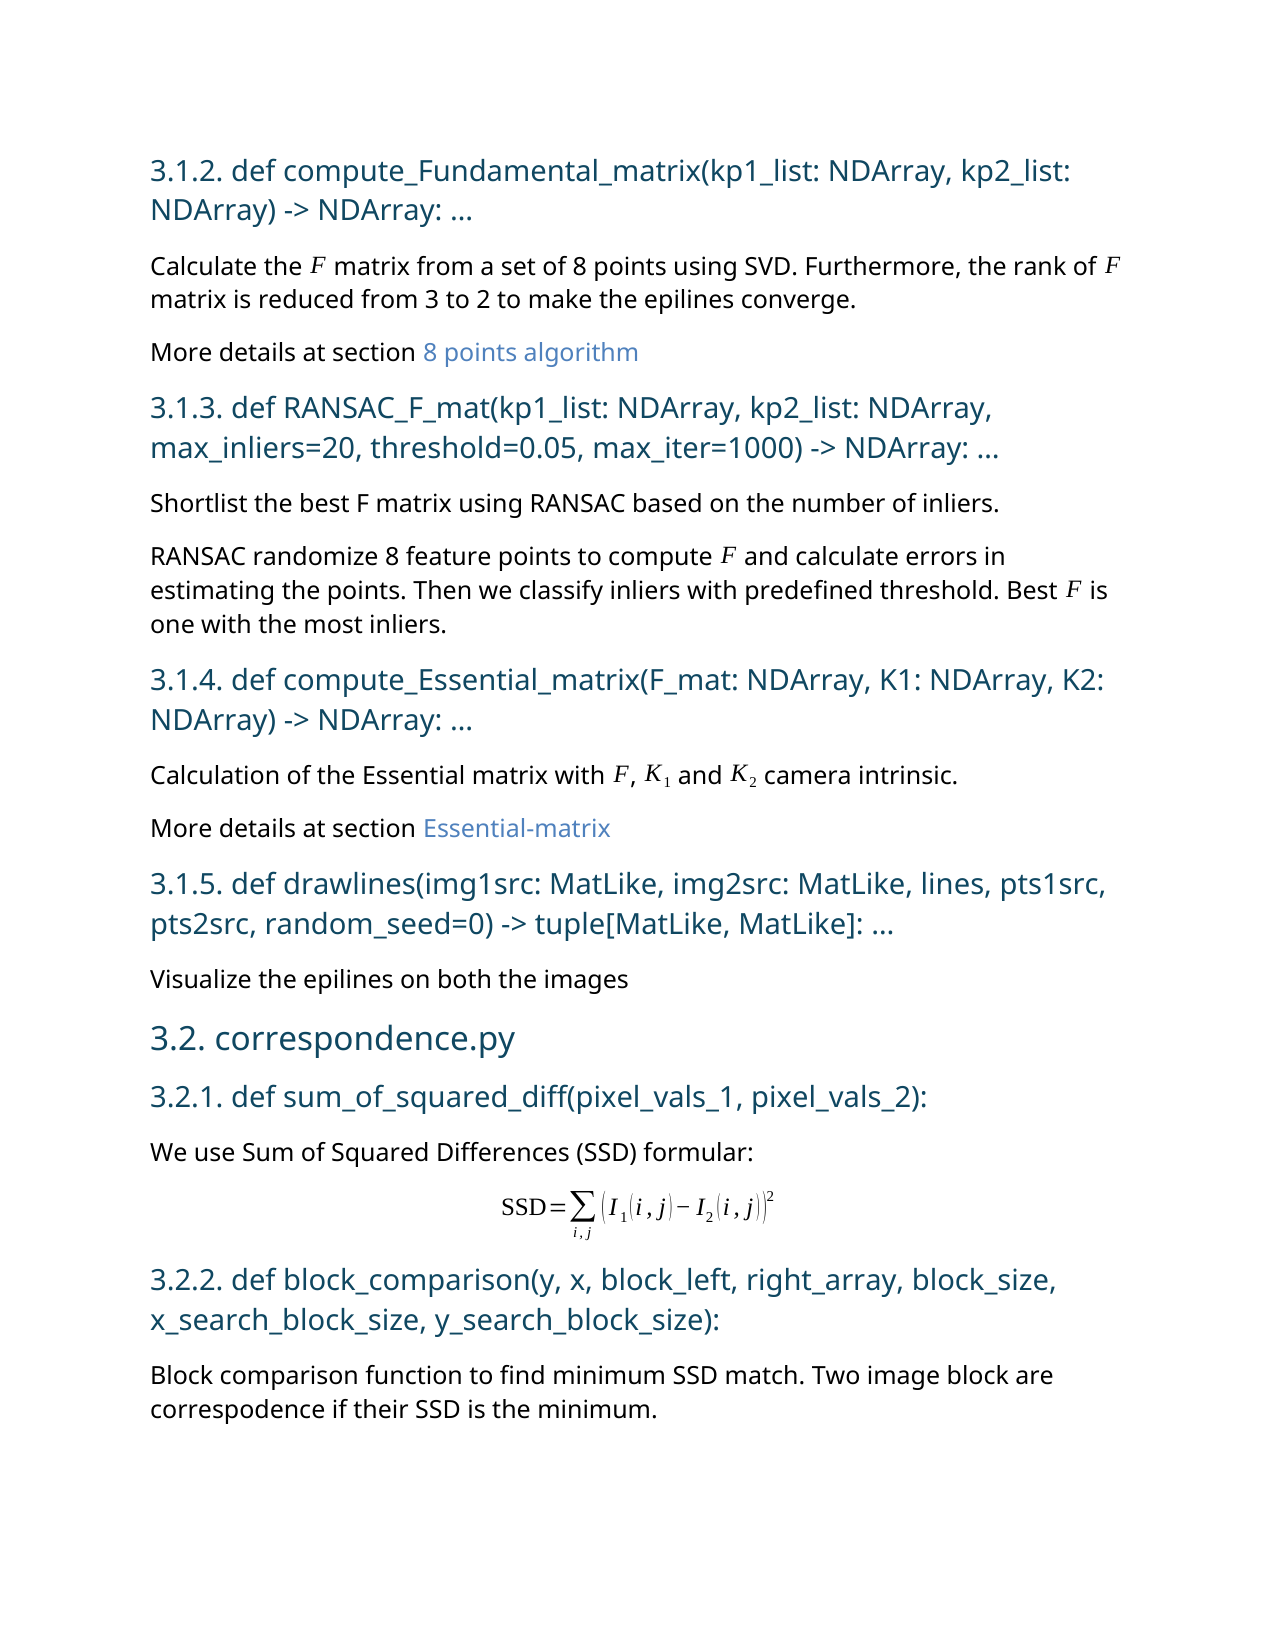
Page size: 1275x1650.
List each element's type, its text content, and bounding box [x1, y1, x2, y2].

subtitle 3.2.2. def block_comparison(y, x, block_left, right_array, block_size, x_search_block_size, y_search_block_size): [150, 1259, 1125, 1339]
subtitle 3.2. correspondence.py [150, 1014, 1125, 1060]
subtitle 3.2.1. def sum_of_squared_diff(pixel_vals_1, pixel_vals_2): [150, 1076, 1125, 1116]
subtitle 3.1.4. def compute_Essential_matrix(F_mat: NDArray, K1: NDArray, K2: NDArray) -> NDArray: … [150, 660, 1125, 739]
text Visualize the epilines on both the images [150, 962, 1125, 996]
text More details at section Essential-matrix [150, 811, 1125, 845]
subtitle 3.1.2. def compute_Fundamental_matrix(kp1_list: NDArray, kp2_list: NDArray) -> NDArray: … [150, 150, 1125, 229]
text More details at section 8 points algorithm [150, 335, 1125, 369]
text Calculate the matrix from a set of 8 points using SVD. Furthermore, the rank of matrix is reduced from 3 to 2 to make the epilines converge. [150, 248, 1125, 316]
text Calculation of the Essential matrix with , and camera intrinsic. [150, 758, 1125, 792]
subtitle 3.1.5. def drawlines(img1src: MatLike, img2src: MatLike, lines, pts1src, pts2src, random_seed=0) -> tuple[MatLike, MatLike]: … [150, 863, 1125, 943]
subtitle 3.1.3. def RANSAC_F_mat(kp1_list: NDArray, kp2_list: NDArray, max_inliers=20, threshold=0.05, max_iter=1000) -> NDArray: … [150, 388, 1125, 467]
text Shortlist the best F matrix using RANSAC based on the number of inliers. [150, 486, 1125, 520]
text RANSAC randomize 8 feature points to compute and calculate errors in estimating the points. Then we classify inliers with predefined threshold. Best is one with the most inliers. [150, 539, 1125, 641]
text Block comparison function to find minimum SSD match. Two image block are correspodence if their SSD is the minimum. [150, 1358, 1125, 1426]
text We use Sum of Squared Differences (SSD) formular: [150, 1135, 1125, 1169]
